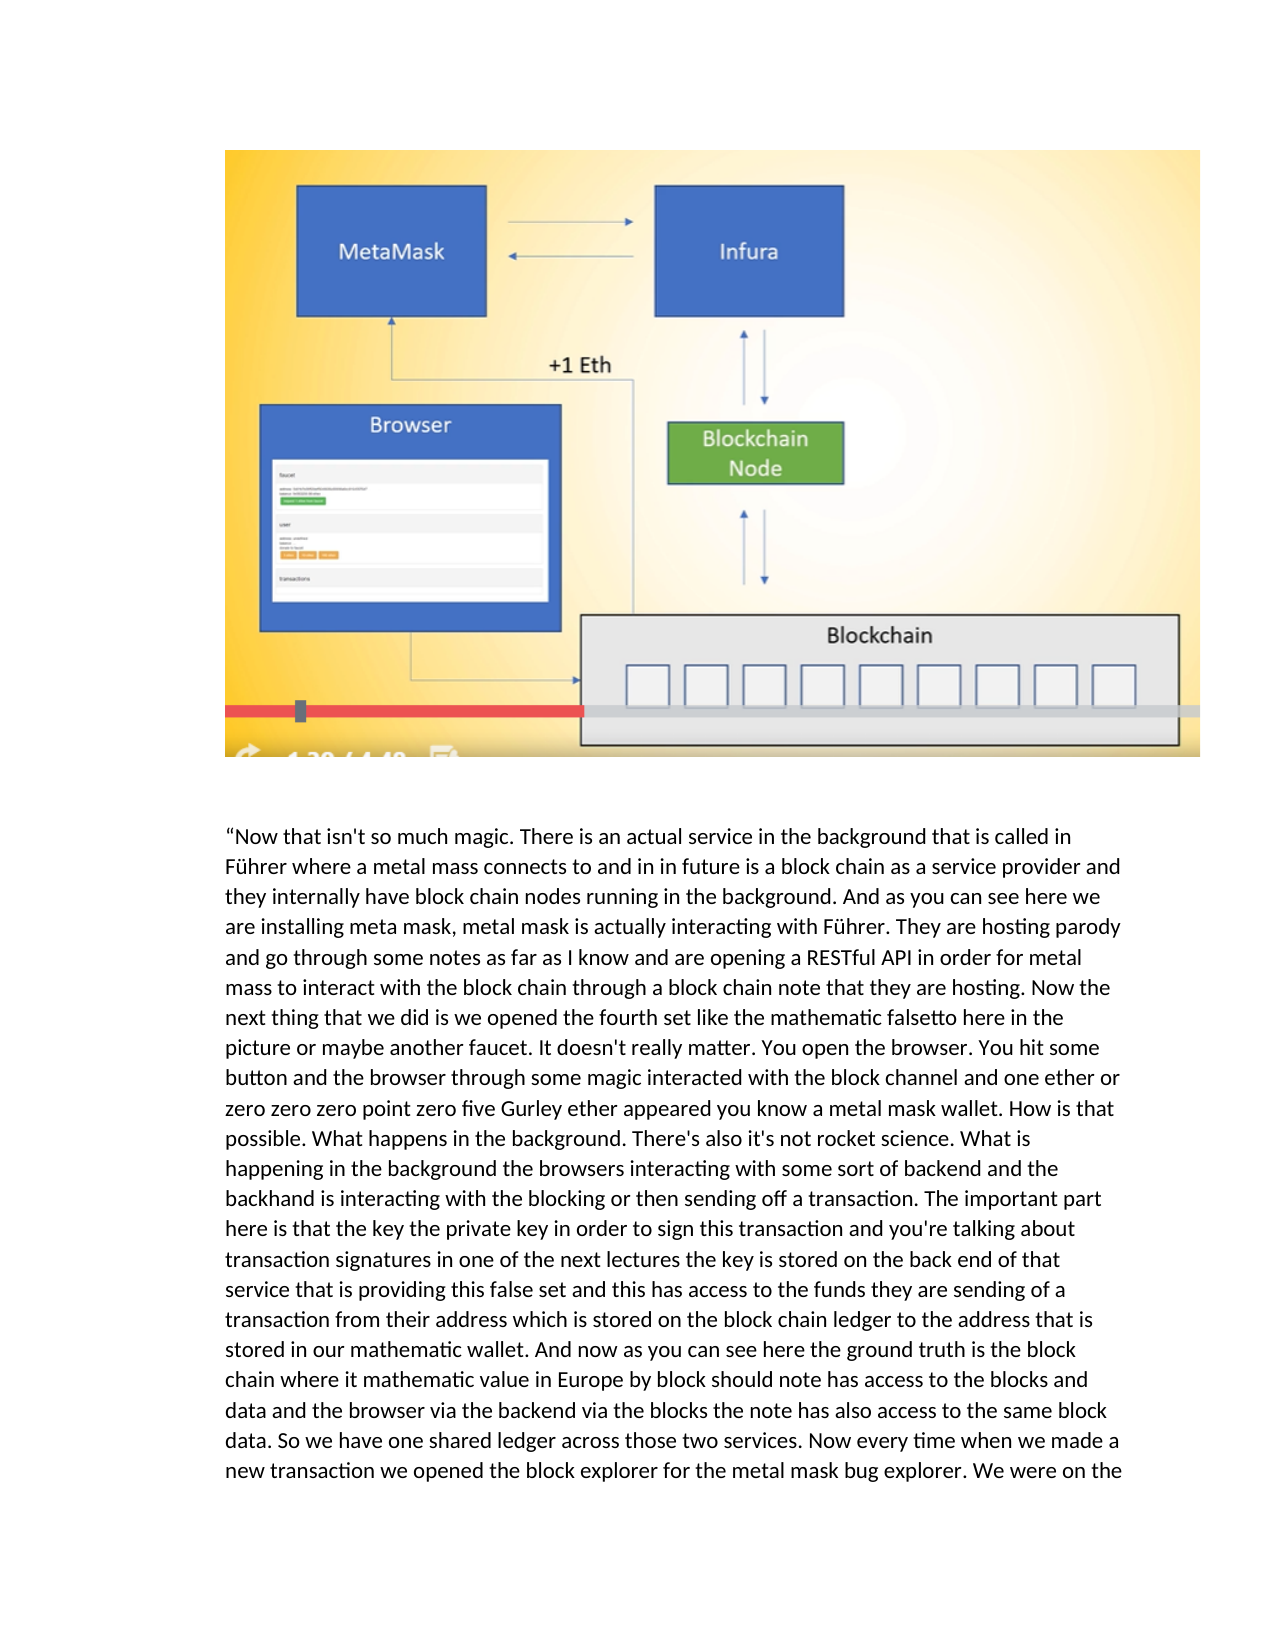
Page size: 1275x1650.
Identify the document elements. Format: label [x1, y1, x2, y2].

text [225, 822, 1125, 1484]
picture [225, 150, 1200, 757]
